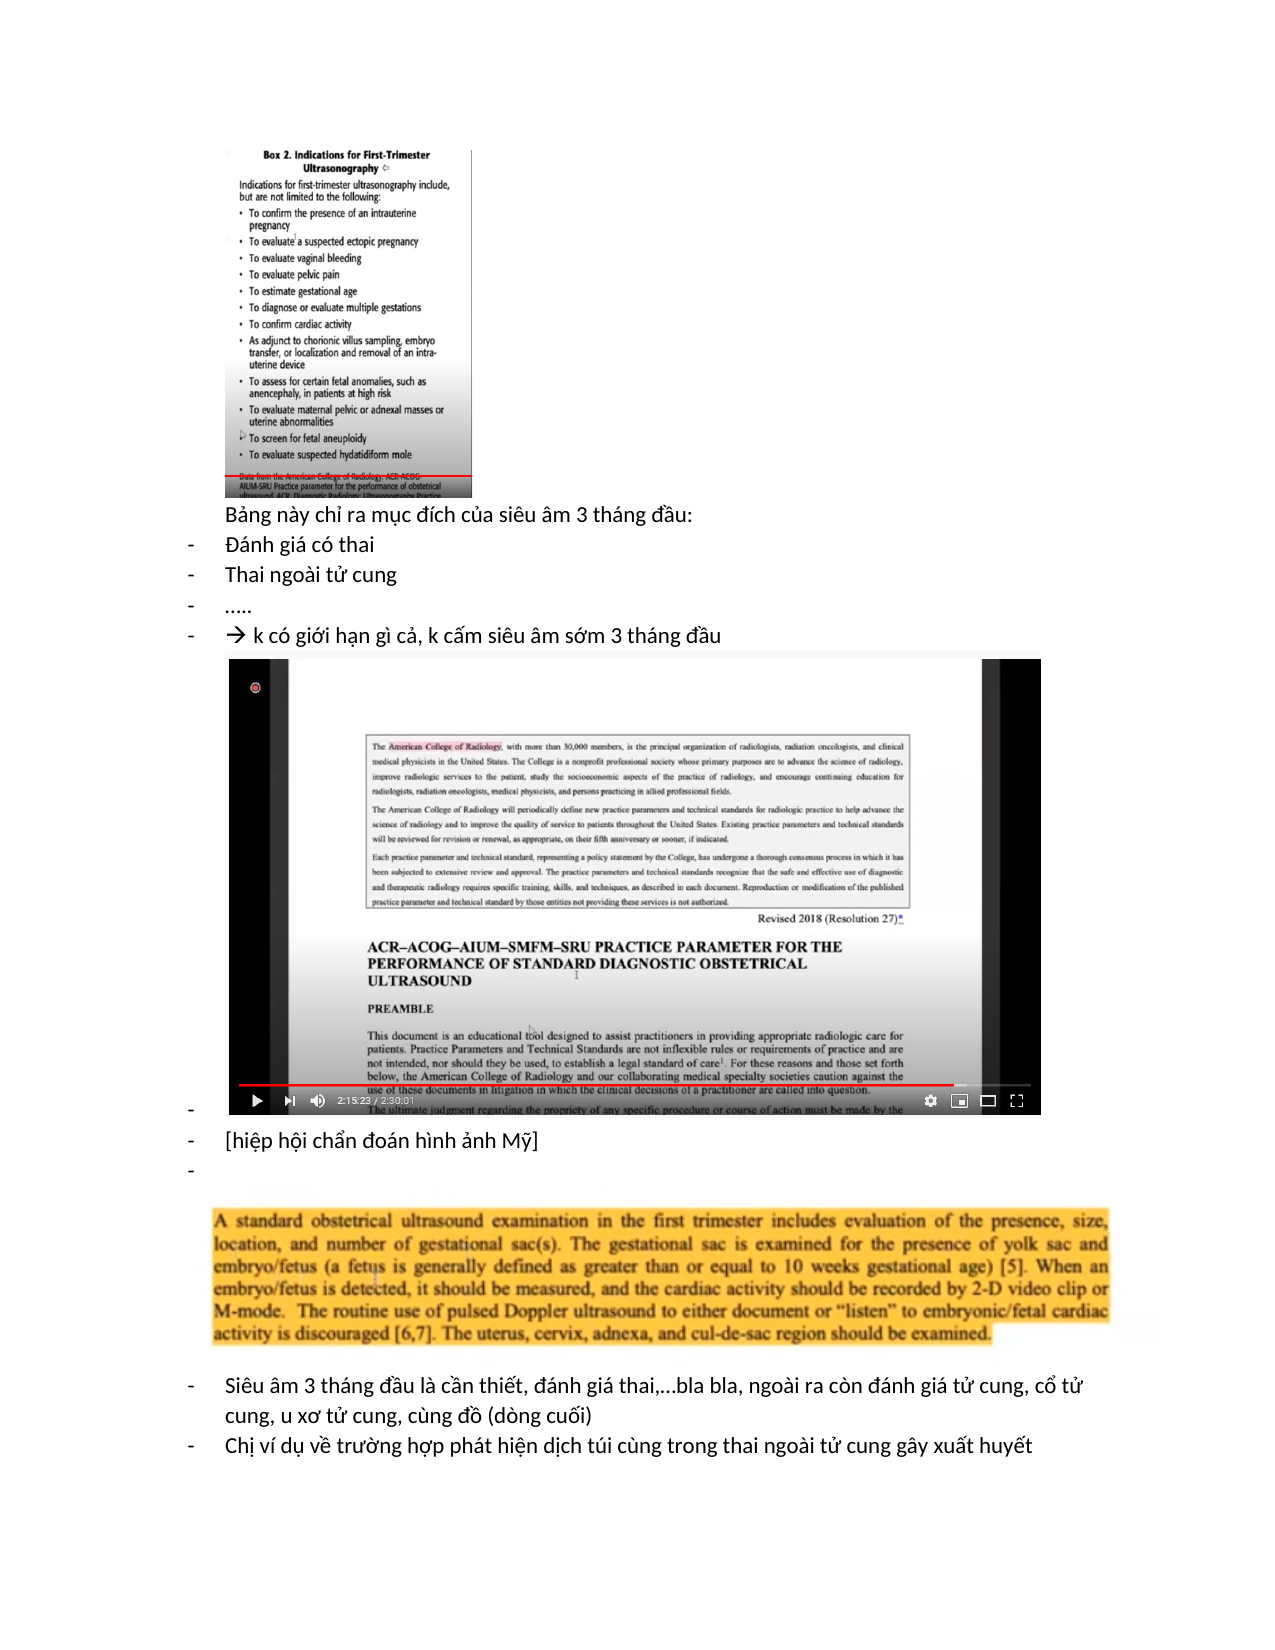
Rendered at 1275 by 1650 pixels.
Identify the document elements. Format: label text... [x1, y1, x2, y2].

list Bảng này chỉ ra mục đích của siêu âm 3 tháng đầu: [225, 500, 1125, 528]
list k có giới hạn gì cả, k cấm siêu âm sớm 3 tháng đầu [187, 621, 1125, 649]
picture [225, 651, 1042, 1118]
list [hiệp hội chẩn đoán hình ảnh Mỹ] [187, 1126, 1125, 1154]
list Chị ví dụ về trường hợp phát hiện dịch túi cùng trong thai ngoài tử cung gây xuất huyết [187, 1431, 1125, 1459]
list Đánh giá có thai [187, 530, 1125, 558]
list Siêu âm 3 tháng đầu là cần thiết, đánh giá thai,…bla bla, ngoài ra còn đánh giá tử cung, cổ tử cung, u xơ tử cung, cùng đồ (dòng cuối) [187, 1371, 1125, 1429]
picture [187, 1186, 1162, 1369]
picture [225, 150, 473, 498]
list ….. [187, 591, 1125, 619]
list Thai ngoài tử cung [187, 561, 1125, 588]
